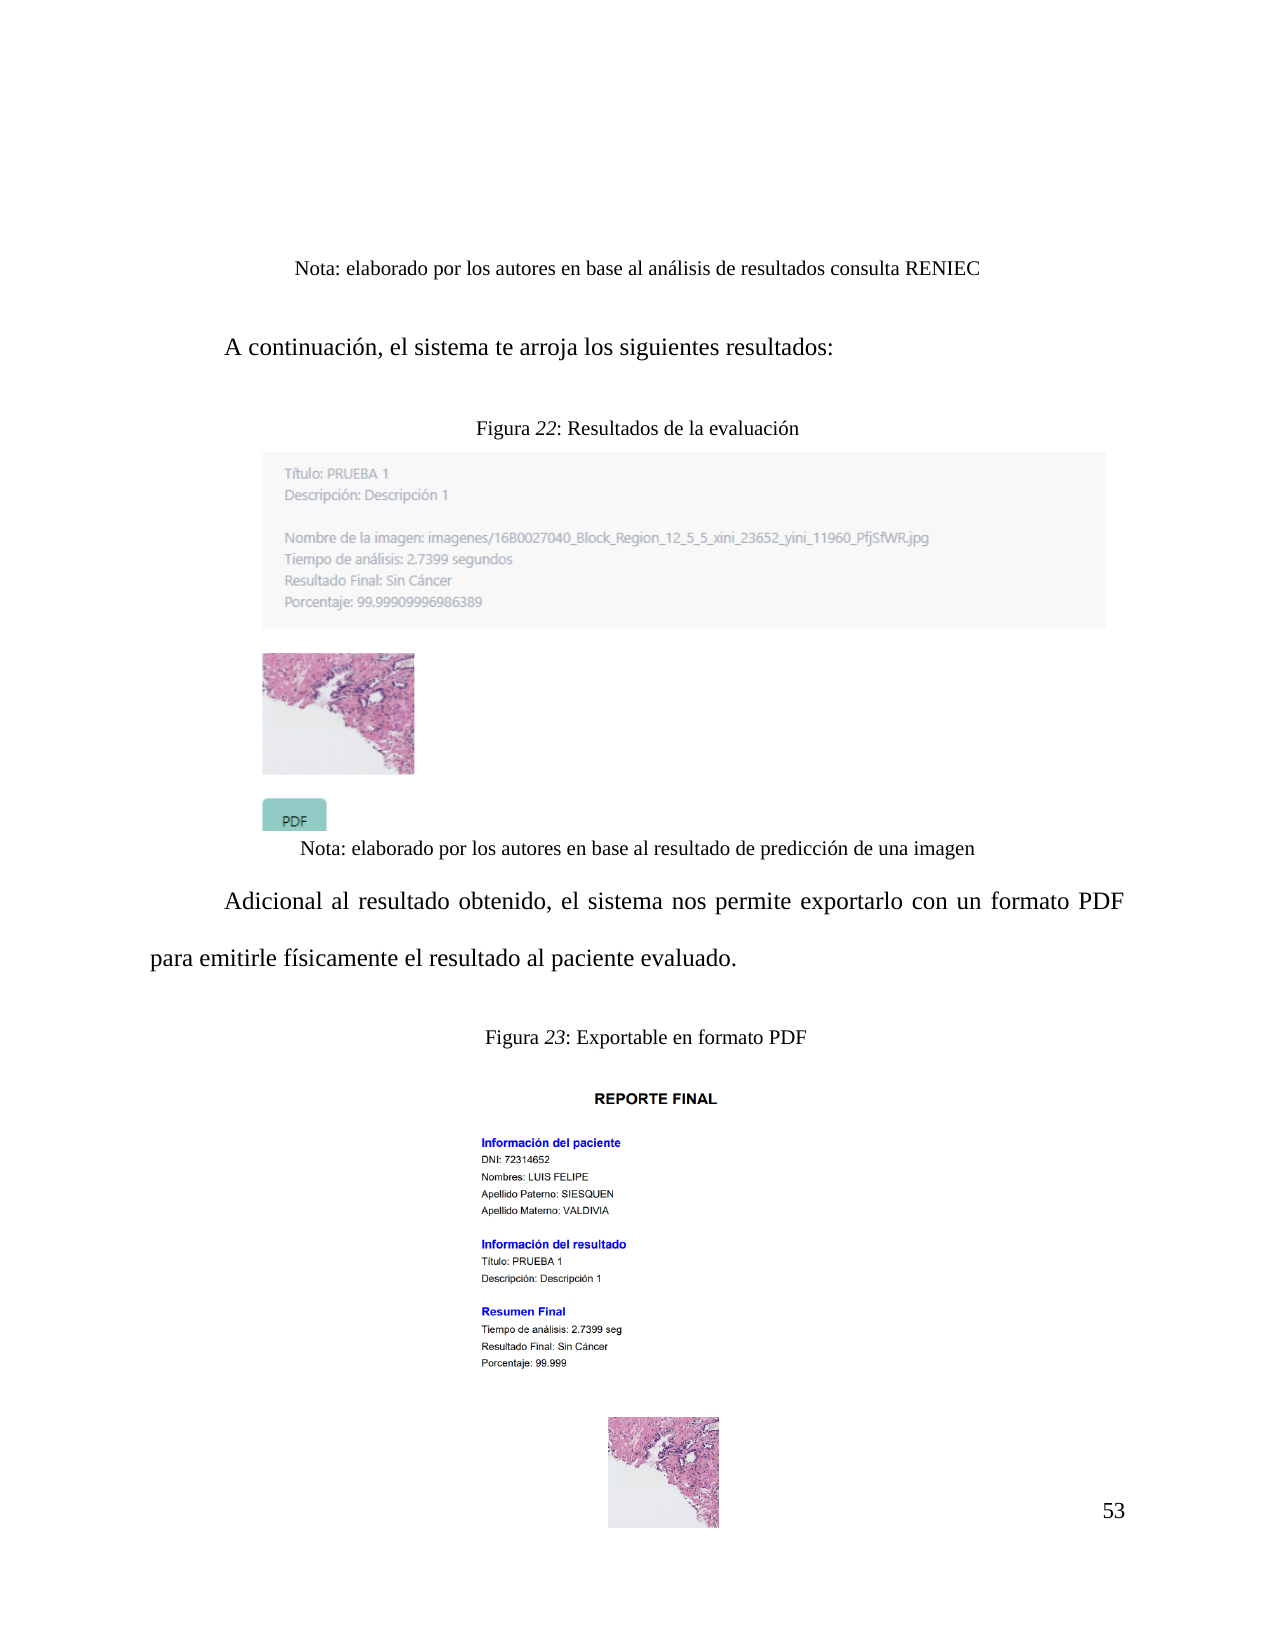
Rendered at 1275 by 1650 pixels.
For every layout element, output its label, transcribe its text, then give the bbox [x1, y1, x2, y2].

text Adicional al resultado obtenido, el sistema nos permite exportarlo con un formato PDF para emitirle físicamente el resultado al paciente evaluado. [150, 886, 1125, 972]
text A continuación, el sistema te arroja los siguientes resultados: [150, 332, 1125, 361]
text Nota: elaborado por los autores en base al resultado de predicción de una imagen [150, 835, 1125, 859]
text Figura 22: Resultados de la evaluación [150, 416, 1125, 440]
picture [411, 1078, 909, 1563]
text Nota: elaborado por los autores en base al análisis de resultados consulta RENIEC [150, 255, 1125, 279]
picture [222, 452, 1107, 831]
